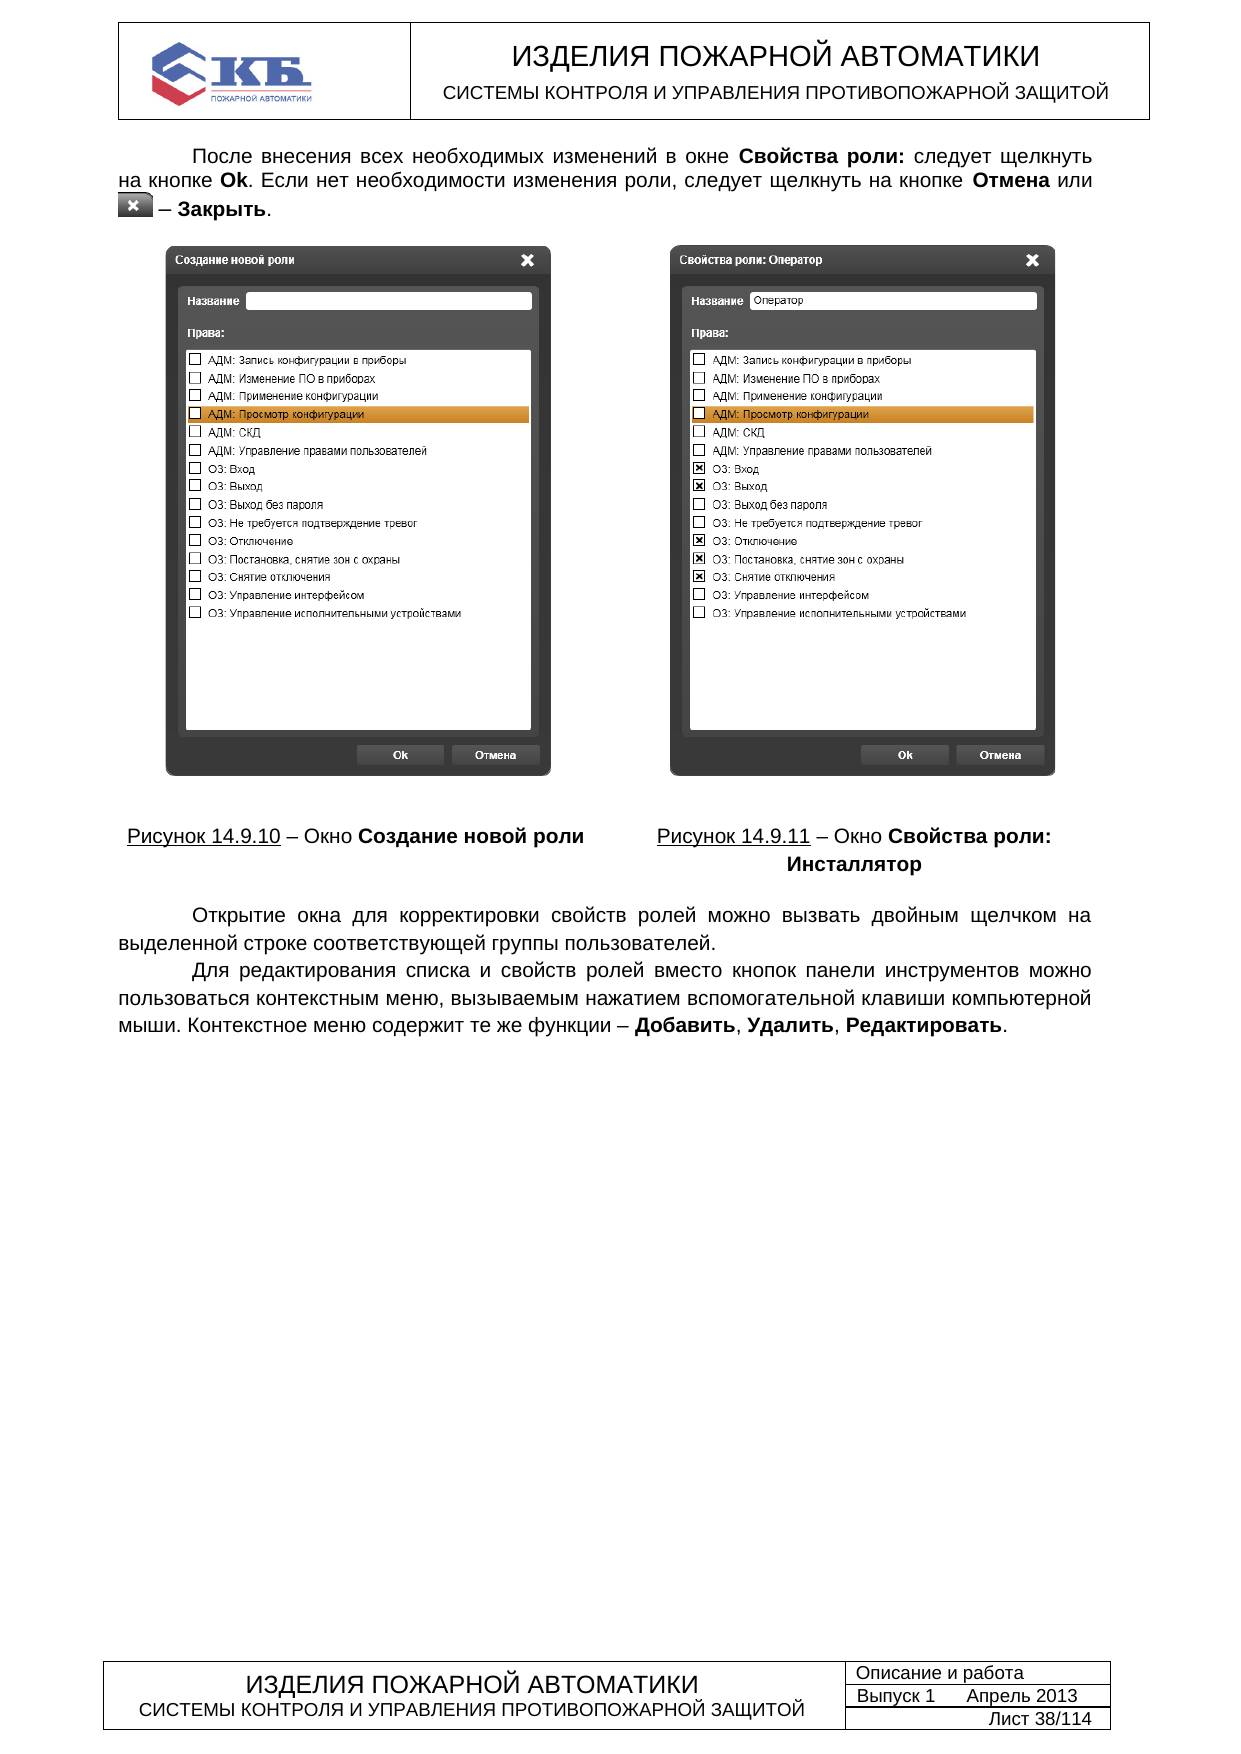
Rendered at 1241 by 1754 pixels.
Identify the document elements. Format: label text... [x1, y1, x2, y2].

picture [148, 34, 325, 115]
list Открытие окна для корректировки свойств ролей можно вызвать двойным щелчком на выделенной строке соответствующей группы пользователей. [118, 903, 1092, 954]
table_header Рисунок 14.9.10 – Окно Создание новой роли [107, 824, 604, 879]
table_header Рисунок 14.9.11 – Окно Свойства роли: Инсталлятор [605, 824, 1104, 879]
list После внесения всех необходимых изменений в окне Свойства роли: следует щелкнуть на кнопке Ok. Если нет необходимости изменения роли, следует щелкнуть на кнопке Отмена или – Закрыть. [118, 144, 1092, 222]
picture [118, 192, 153, 217]
picture [165, 246, 551, 776]
picture [670, 245, 1056, 776]
list Для редактирования списка и свойств ролей вместо кнопок панели инструментов можно пользоваться контекстным меню, вызываемым нажатием вспомогательной клавиши компьютерной мыши. Контекстное меню содержит те же функции – Добавить, Удалить, Редактировать. [118, 958, 1092, 1037]
